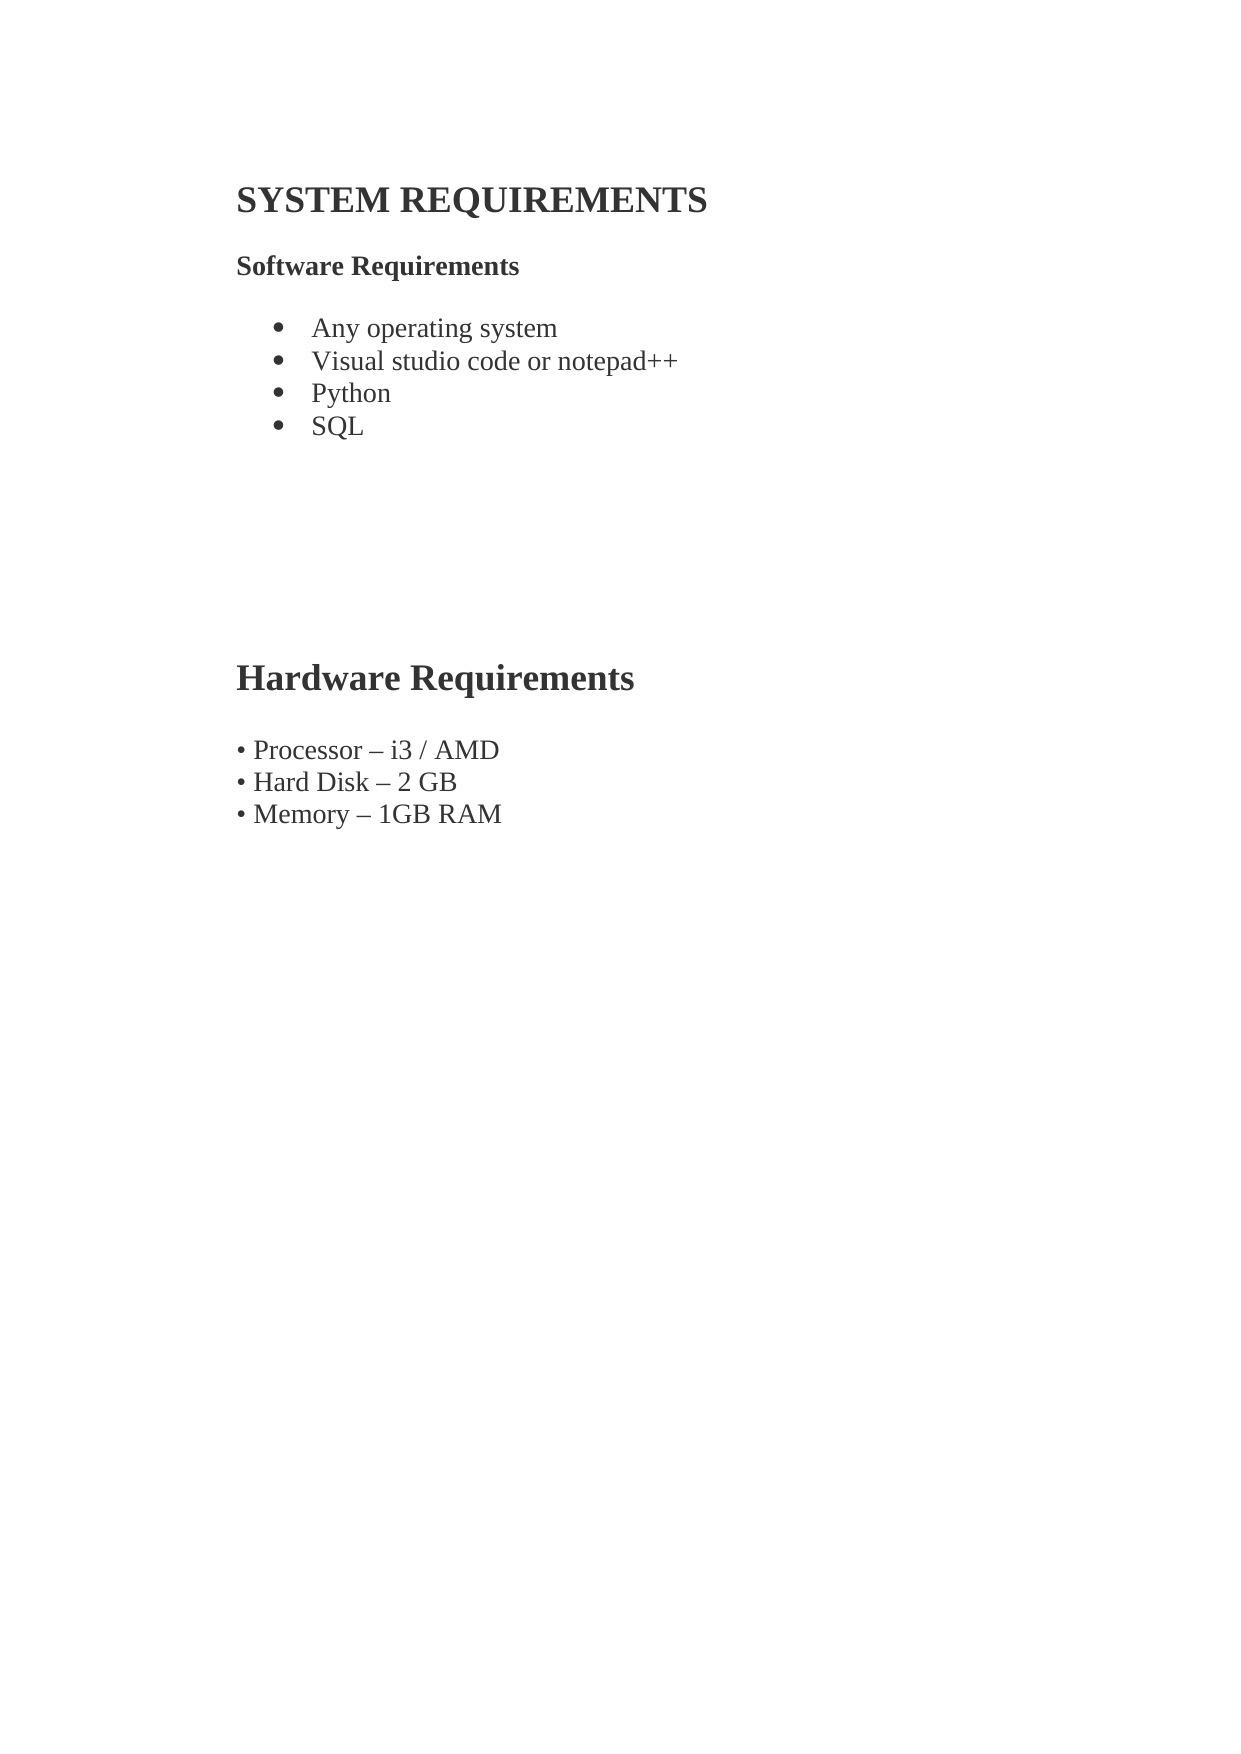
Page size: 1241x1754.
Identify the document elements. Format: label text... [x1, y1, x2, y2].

text SYSTEM REQUIREMENTS [236, 177, 1122, 220]
list Any operating system [274, 311, 1122, 343]
list Visual studio code or notepad++ [274, 343, 1122, 376]
text • Processor – i3 / AMD • Hard Disk – 2 GB • Memory – 1GB RAM [236, 733, 1122, 830]
list SQL [274, 408, 1122, 441]
list Python [274, 376, 1122, 408]
text Software Requirements [236, 249, 1122, 282]
subtitle Hardware Requirements [236, 655, 1122, 698]
